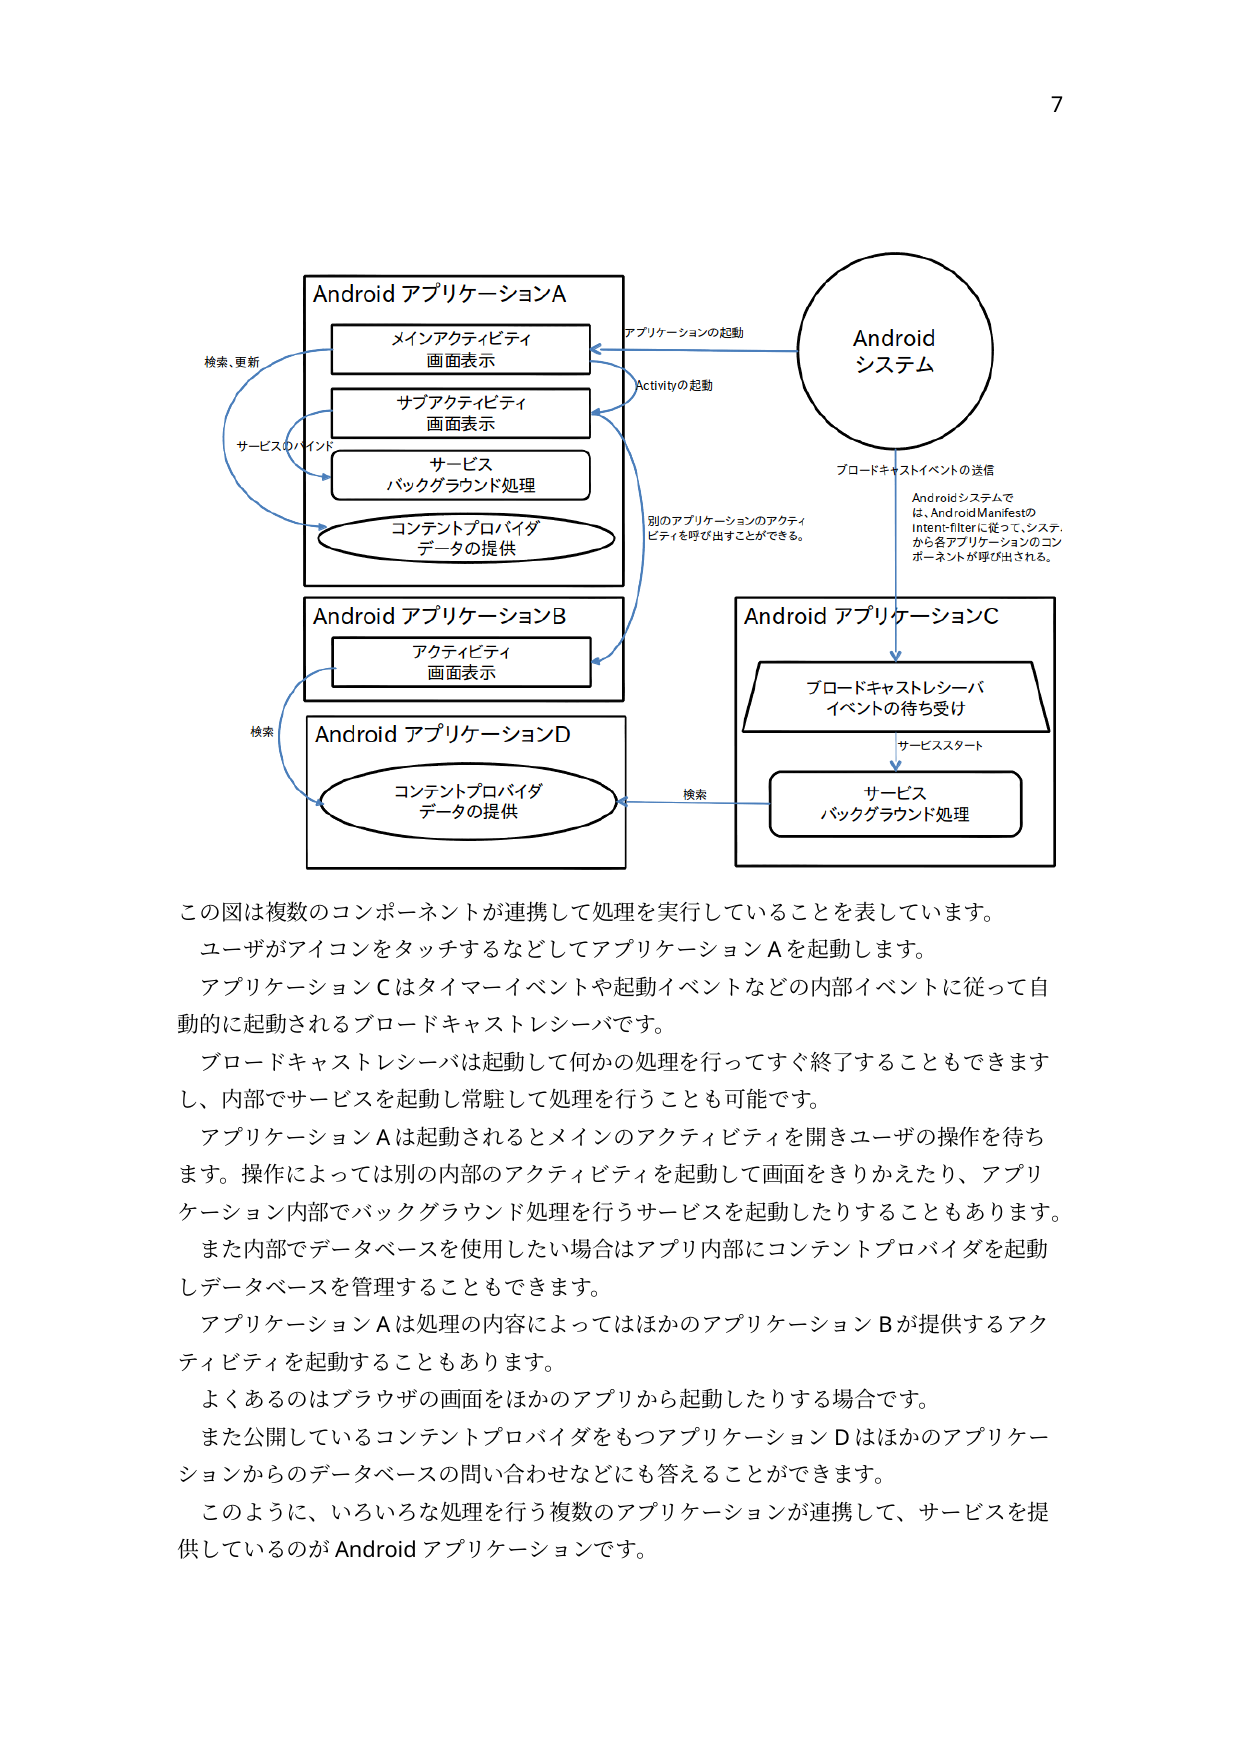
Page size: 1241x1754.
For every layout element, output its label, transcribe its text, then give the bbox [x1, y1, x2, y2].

text よくあるのはブラウザの画面をほかのアプリから起動したりする場合です。 [177, 1379, 1063, 1417]
text アプリケーションAは起動されるとメインのアクティビティを開きユーザの操作を待ちます。操作によっては別の内部のアクティビティを起動して画面をきりかえたり、アプリケーション内部でバックグラウンド処理を行うサービスを起動したりすることもあります。 [177, 1117, 1063, 1229]
text アプリケーションAは処理の内容によってはほかのアプリケーションBが提供するアクティビティを起動することもあります。 [177, 1304, 1063, 1379]
text また内部でデータベースを使用したい場合はアプリ内部にコンテントプロバイダを起動しデータベースを管理することもできます。 [177, 1229, 1063, 1304]
picture [177, 222, 1062, 887]
text この図は複数のコンポーネントが連携して処理を実行していることを表しています。 [177, 892, 1063, 929]
text このように、いろいろな処理を行う複数のアプリケーションが連携して、サービスを提供しているのがAndroidアプリケーションです。 [177, 1492, 1063, 1567]
text アプリケーションCはタイマーイベントや起動イベントなどの内部イベントに従って自動的に起動されるブロードキャストレシーバです。 [177, 967, 1063, 1042]
text また公開しているコンテントプロバイダをもつアプリケーションDはほかのアプリケーションからのデータベースの問い合わせなどにも答えることができます。 [177, 1417, 1063, 1492]
text ブロードキャストレシーバは起動して何かの処理を行ってすぐ終了することもできますし、内部でサービスを起動し常駐して処理を行うことも可能です。 [177, 1042, 1063, 1117]
text ユーザがアイコンをタッチするなどしてアプリケーションAを起動します。 [177, 929, 1063, 967]
